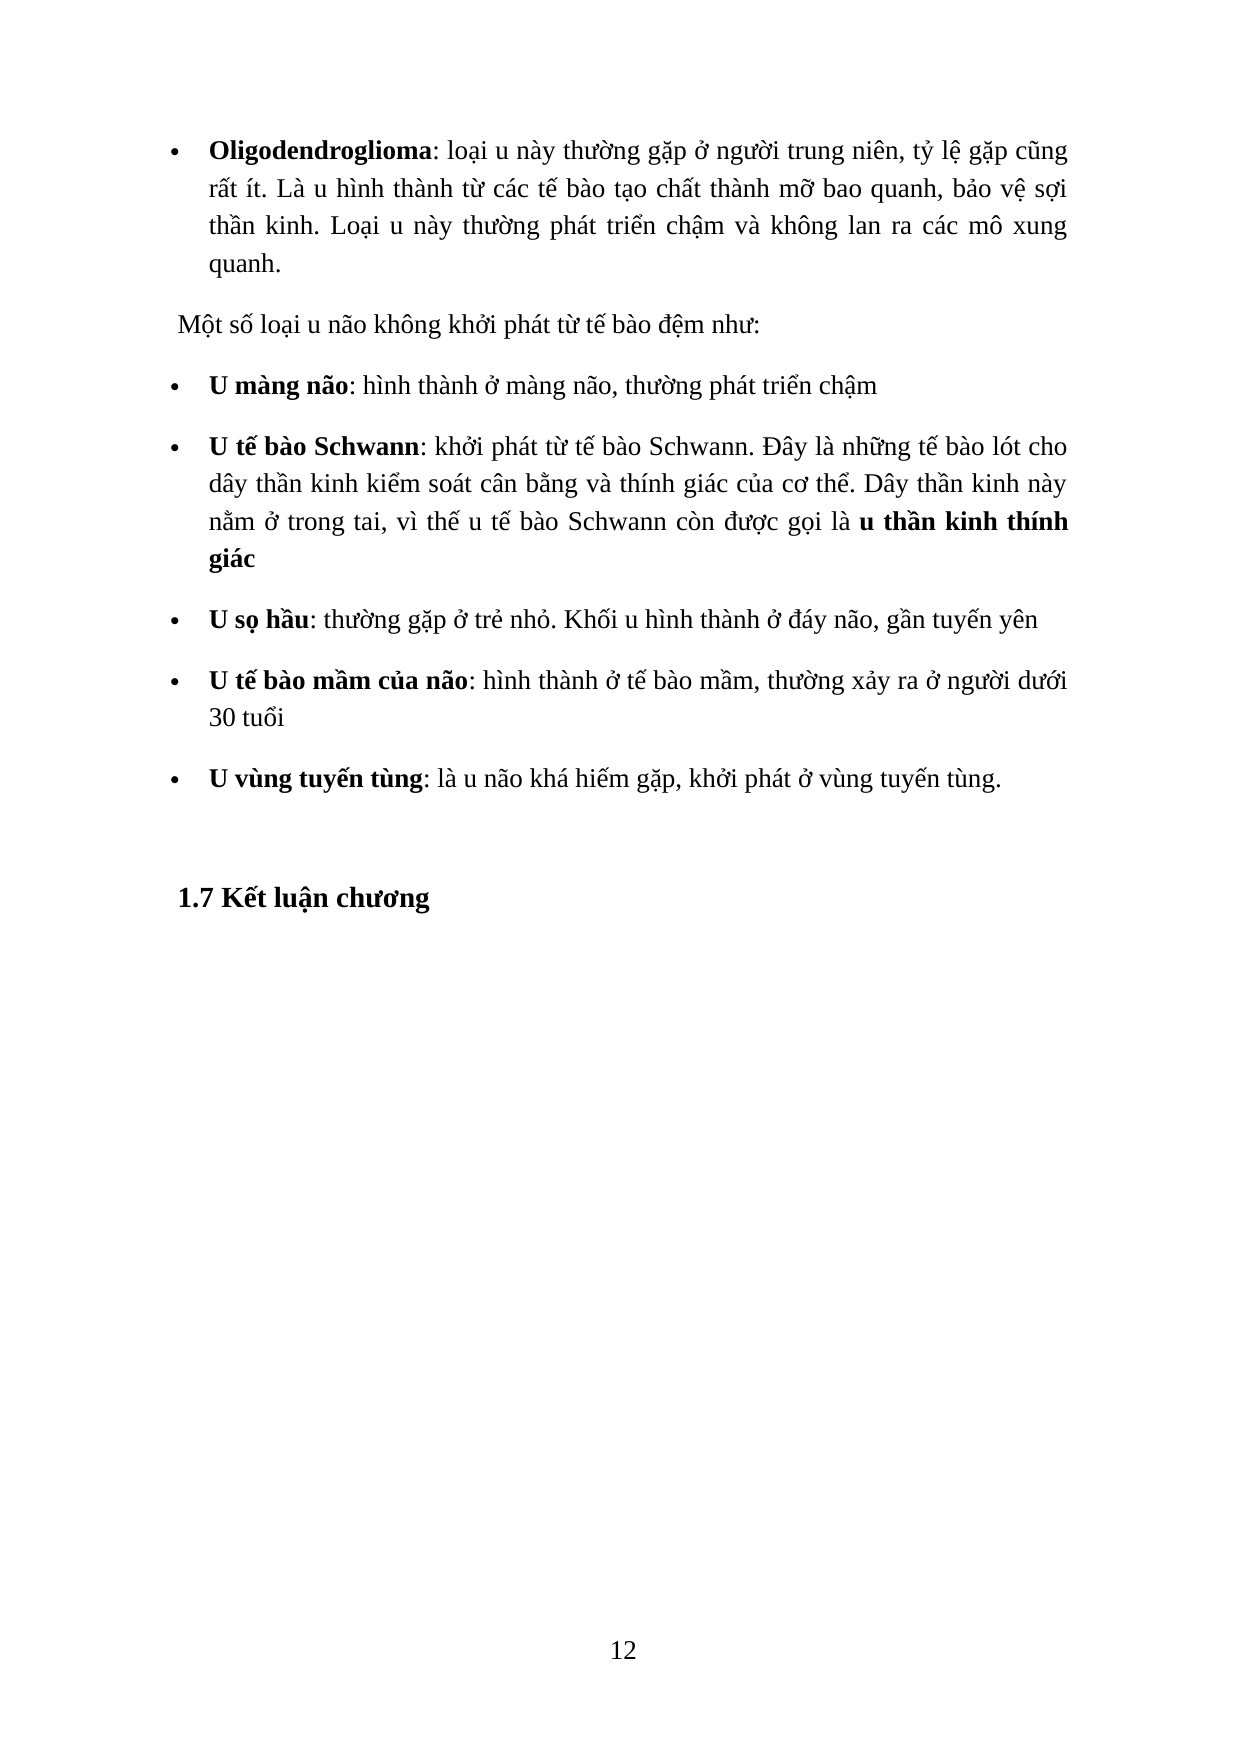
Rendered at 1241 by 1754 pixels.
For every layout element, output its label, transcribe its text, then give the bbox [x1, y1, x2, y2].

subtitle Kết luận chương [177, 879, 1069, 916]
list Oligodendroglioma: loại u này thường gặp ở người trung niên, tỷ lệ gặp cũng rất ít. Là u hình thành từ các tế bào tạo chất thành mỡ bao quanh, bảo vệ sợi thần kinh. Loại u này thường phát triển chậm và không lan ra các mô xung quanh. [171, 131, 1069, 281]
list U tế bào Schwann: khởi phát từ tế bào Schwann. Đây là những tế bào lót cho dây thần kinh kiểm soát cân bằng và thính giác của cơ thể. Dây thần kinh này nằm ở trong tai, vì thế u tế bào Schwann còn được gọi là u thần kinh thính giác [171, 427, 1069, 577]
list U sọ hầu: thường gặp ở trẻ nhỏ. Khối u hình thành ở đáy não, gần tuyến yên [171, 600, 1069, 637]
list U tế bào mầm của não: hình thành ở tế bào mầm, thường xảy ra ở người dưới 30 tuổi [171, 661, 1069, 736]
text Một số loại u não không khởi phát từ tế bào đệm như: [177, 305, 1069, 342]
list U vùng tuyến tùng: là u não khá hiếm gặp, khởi phát ở vùng tuyến tùng. [171, 759, 1069, 797]
list U màng não: hình thành ở màng não, thường phát triển chậm [171, 366, 1069, 403]
